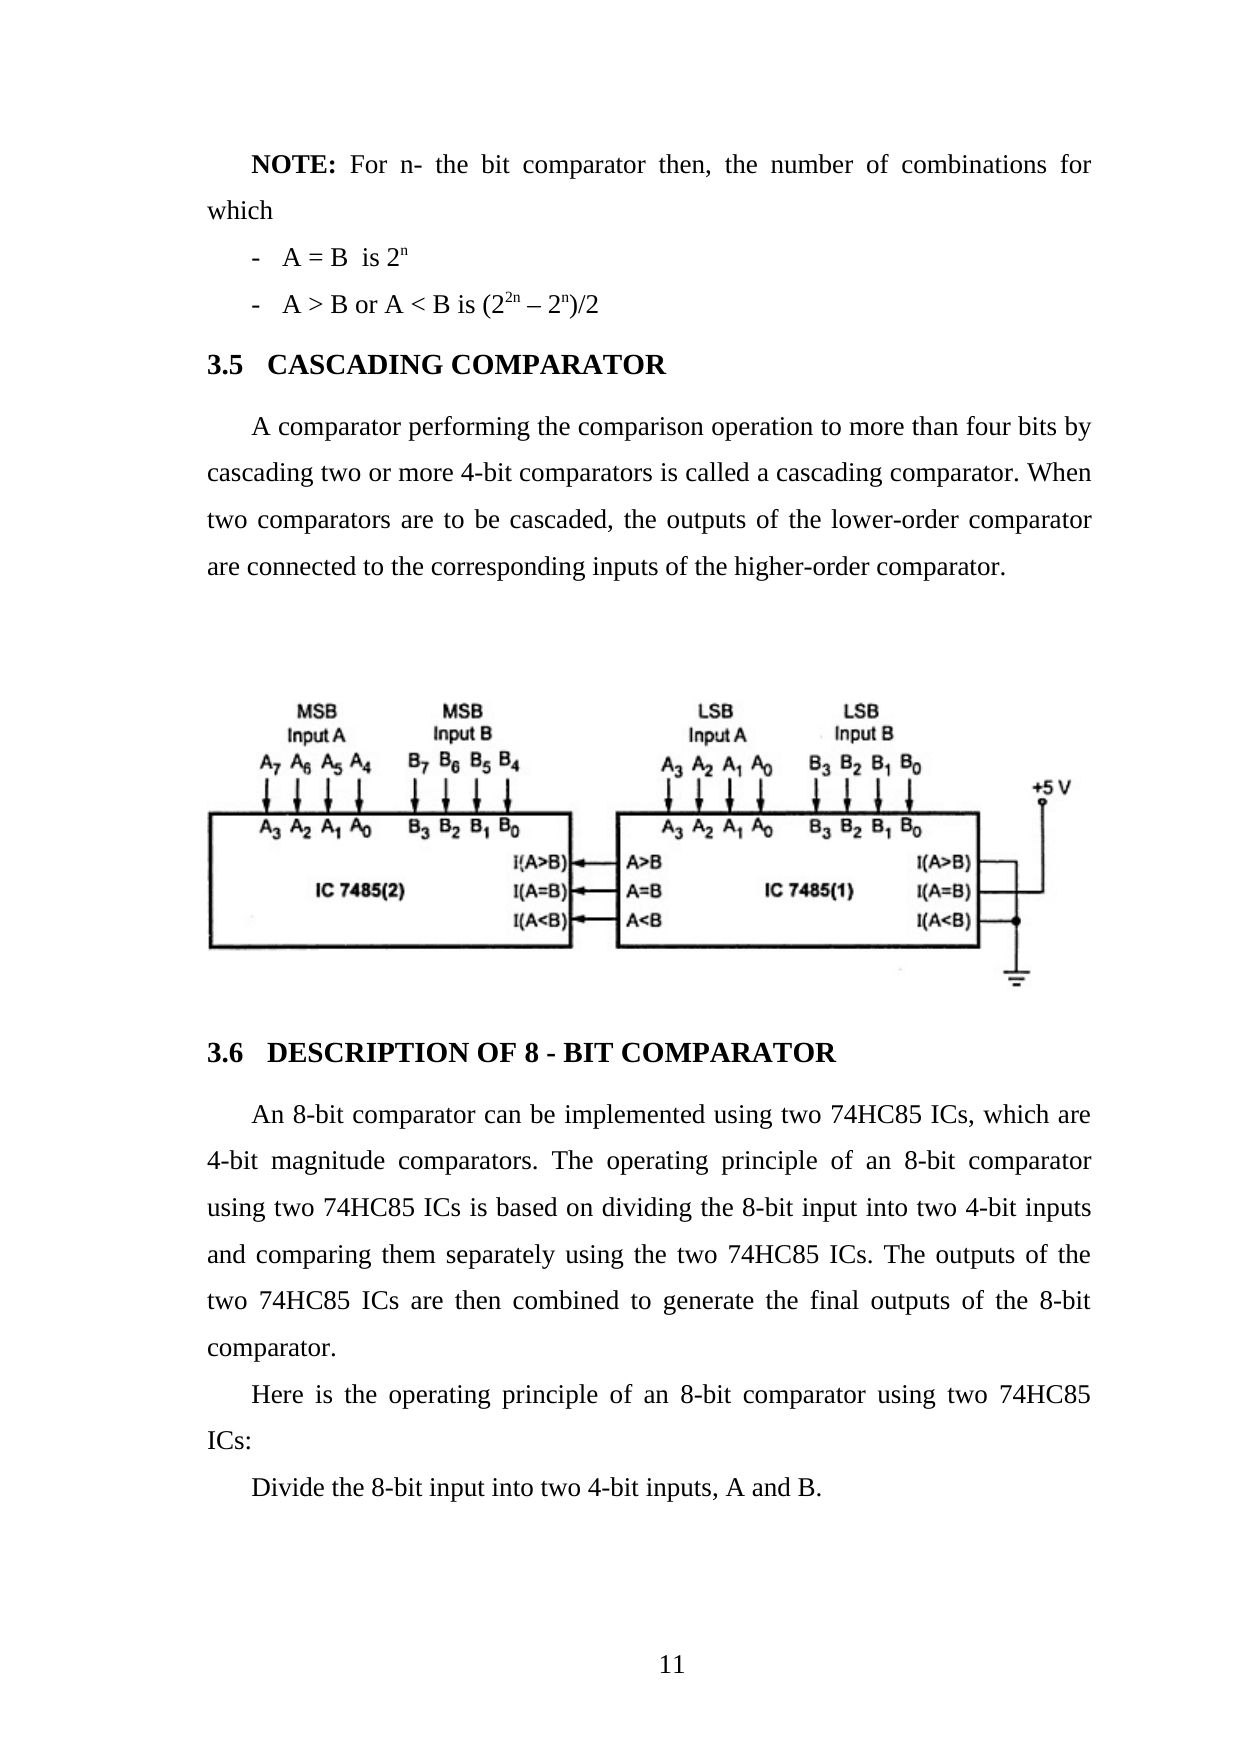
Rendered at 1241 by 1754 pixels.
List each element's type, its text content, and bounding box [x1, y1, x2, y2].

text Divide the 8-bit input into two 4-bit inputs, A and B. [207, 1471, 1092, 1502]
text A comparator performing the comparison operation to more than four bits by cascading two or more 4-bit comparators is called a cascading comparator. When two comparators are to be cascaded, the outputs of the lower-order comparator are connected to the corresponding inputs of the higher-order comparator. [207, 410, 1092, 581]
text NOTE: For n- the bit comparator then, the number of combinations for which [207, 148, 1092, 226]
subtitle Cascading Comparator [207, 347, 1092, 380]
text An 8-bit comparator can be implemented using two 74HC85 ICs, which are 4-bit magnitude comparators. The operating principle of an 8-bit comparator using two 74HC85 ICs is based on dividing the 8-bit input into two 4-bit inputs and comparing them separately using the two 74HC85 ICs. The outputs of the two 74HC85 ICs are then combined to generate the final outputs of the 8-bit comparator. [207, 1098, 1092, 1362]
text Here is the operating principle of an 8-bit comparator using two 74HC85 ICs: [207, 1378, 1092, 1456]
picture [206, 689, 1093, 1007]
text - A = B is 2n [207, 241, 1092, 272]
subtitle Description of 8 - bit Comparator [207, 1035, 1092, 1068]
text - A > B or A < B is (22n – 2n)/2 [207, 288, 1092, 319]
